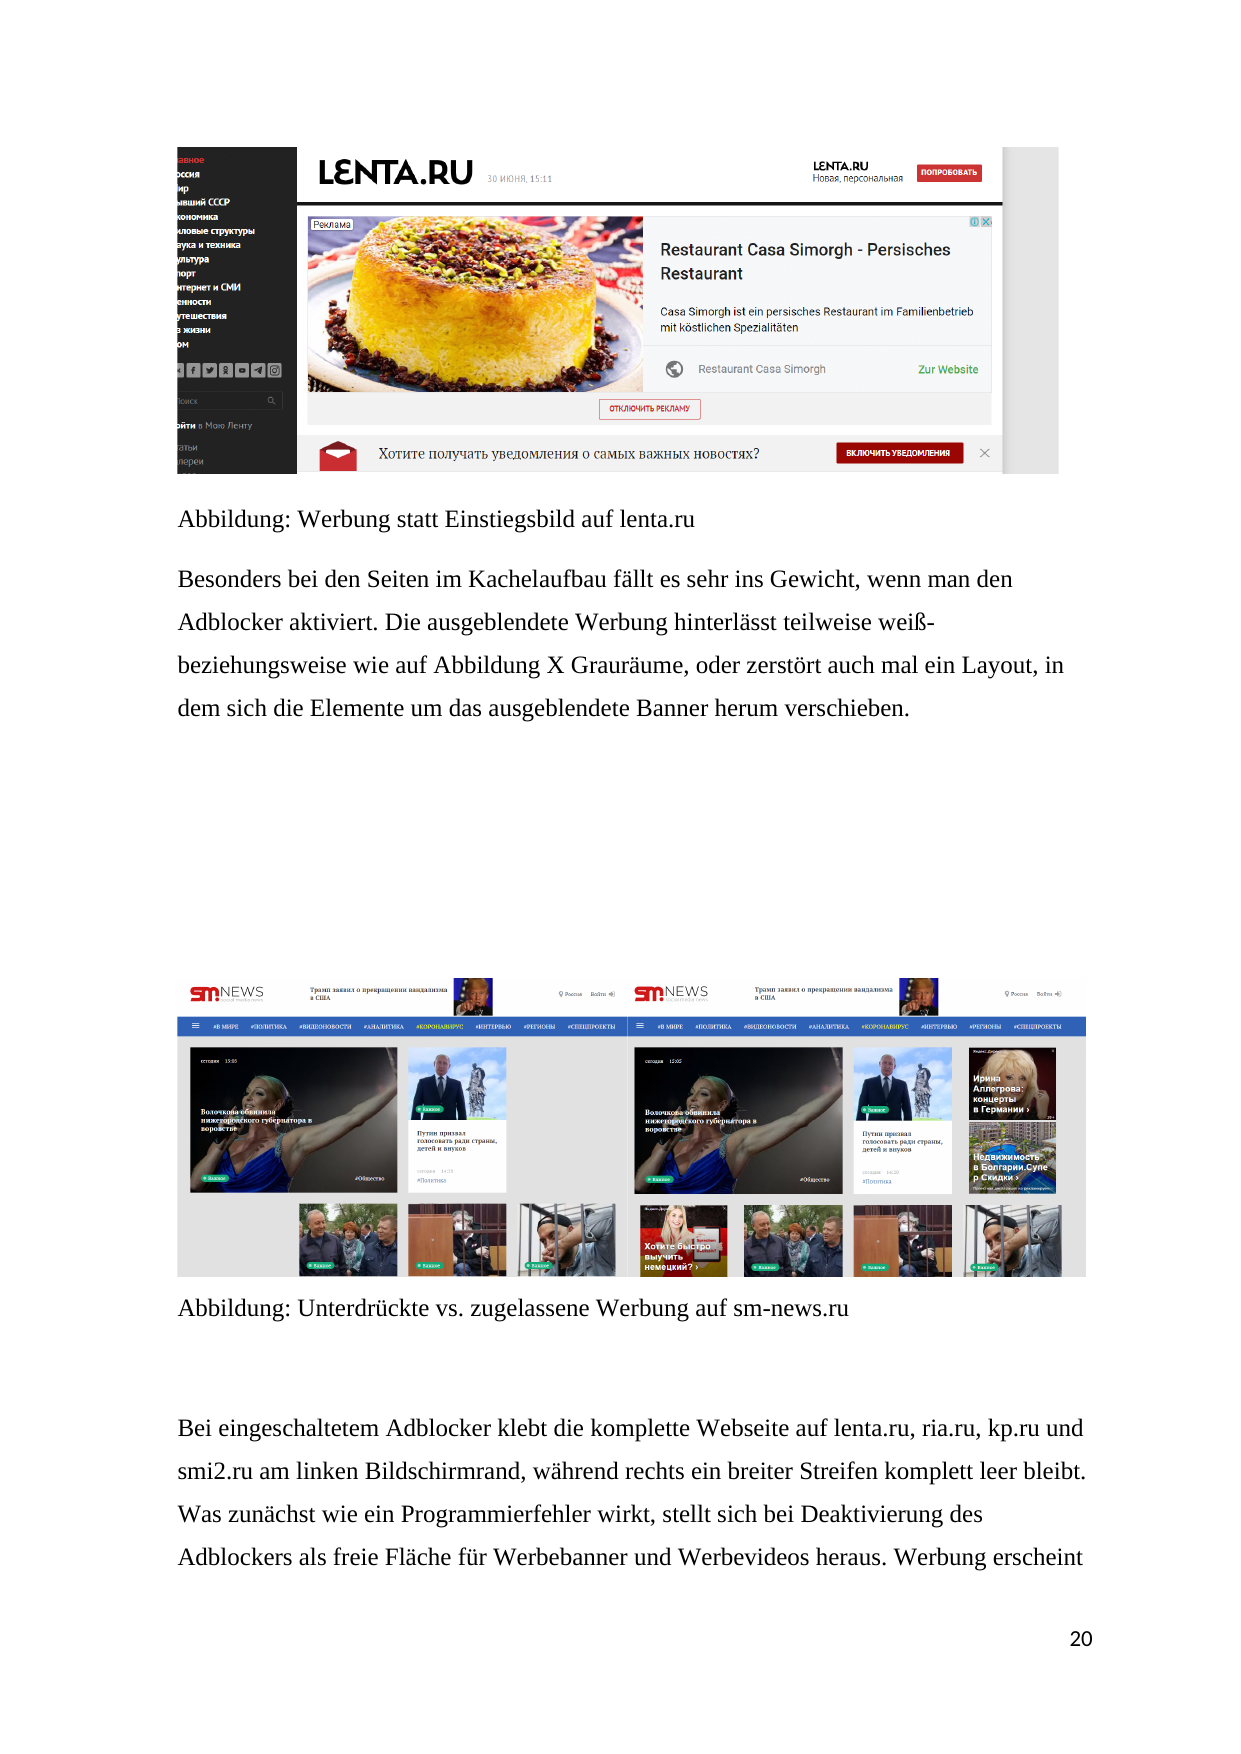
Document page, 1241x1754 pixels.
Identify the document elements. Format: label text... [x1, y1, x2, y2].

text Abbildung: Unterdrückte vs. zugelassene Werbung auf sm-news.ru [177, 1293, 1092, 1322]
text Besonders bei den Seiten im Kachelaufbau fällt es sehr ins Gewicht, wenn man den Adblocker aktiviert. Die ausgeblendete Werbung hinterlässt teilweise weiß- beziehungsweise wie auf Abbildung X Grauräume, oder zerstört auch mal ein Layout, in dem sich die Elemente um das ausgeblendete Banner herum verschieben. [177, 564, 1092, 722]
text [177, 1413, 1092, 1571]
picture [177, 978, 1086, 1277]
picture [177, 147, 1059, 474]
text Abbildung: Werbung statt Einstiegsbild auf lenta.ru [177, 504, 1092, 533]
